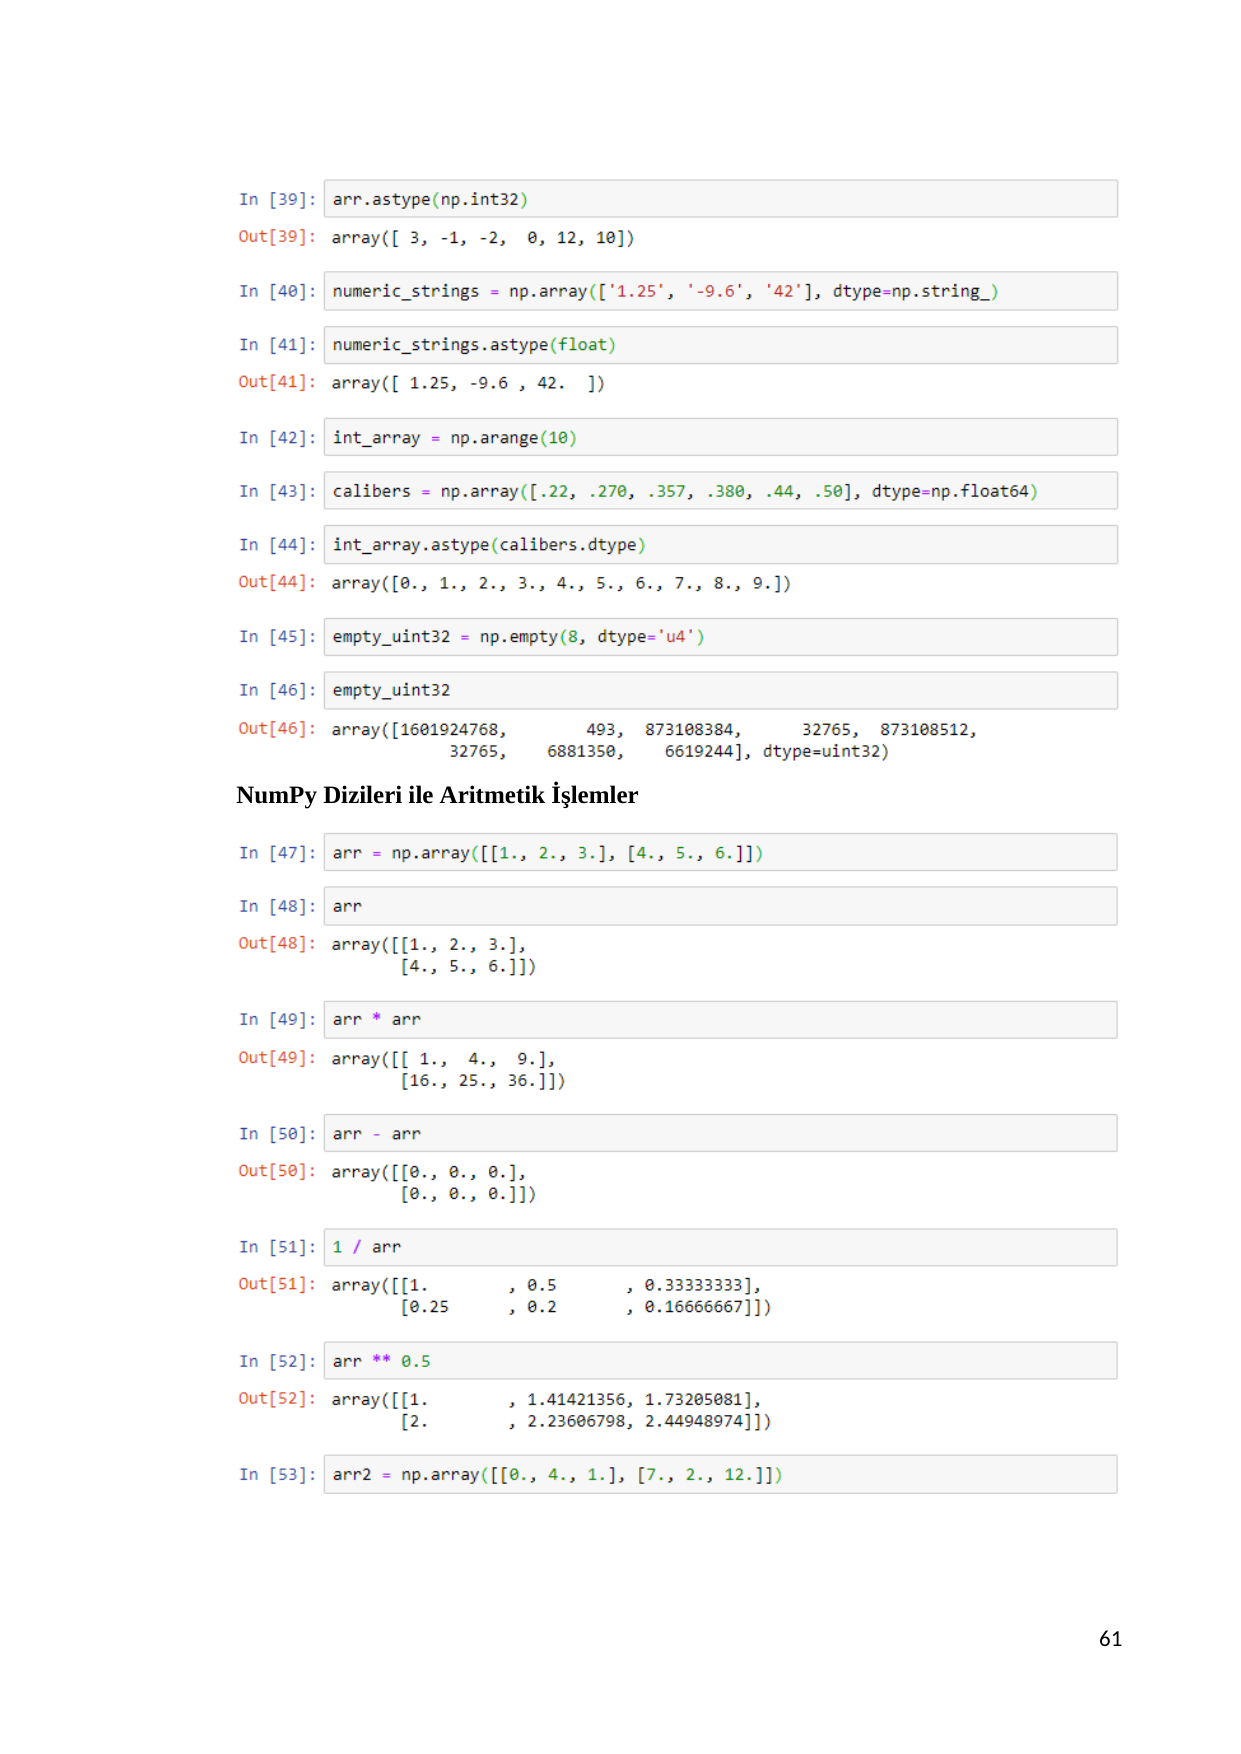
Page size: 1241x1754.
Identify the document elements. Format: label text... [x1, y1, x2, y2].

picture [236, 828, 1123, 1499]
text NumPy Dizileri ile Aritmetik İşlemler [236, 780, 1122, 809]
picture [236, 177, 1121, 762]
